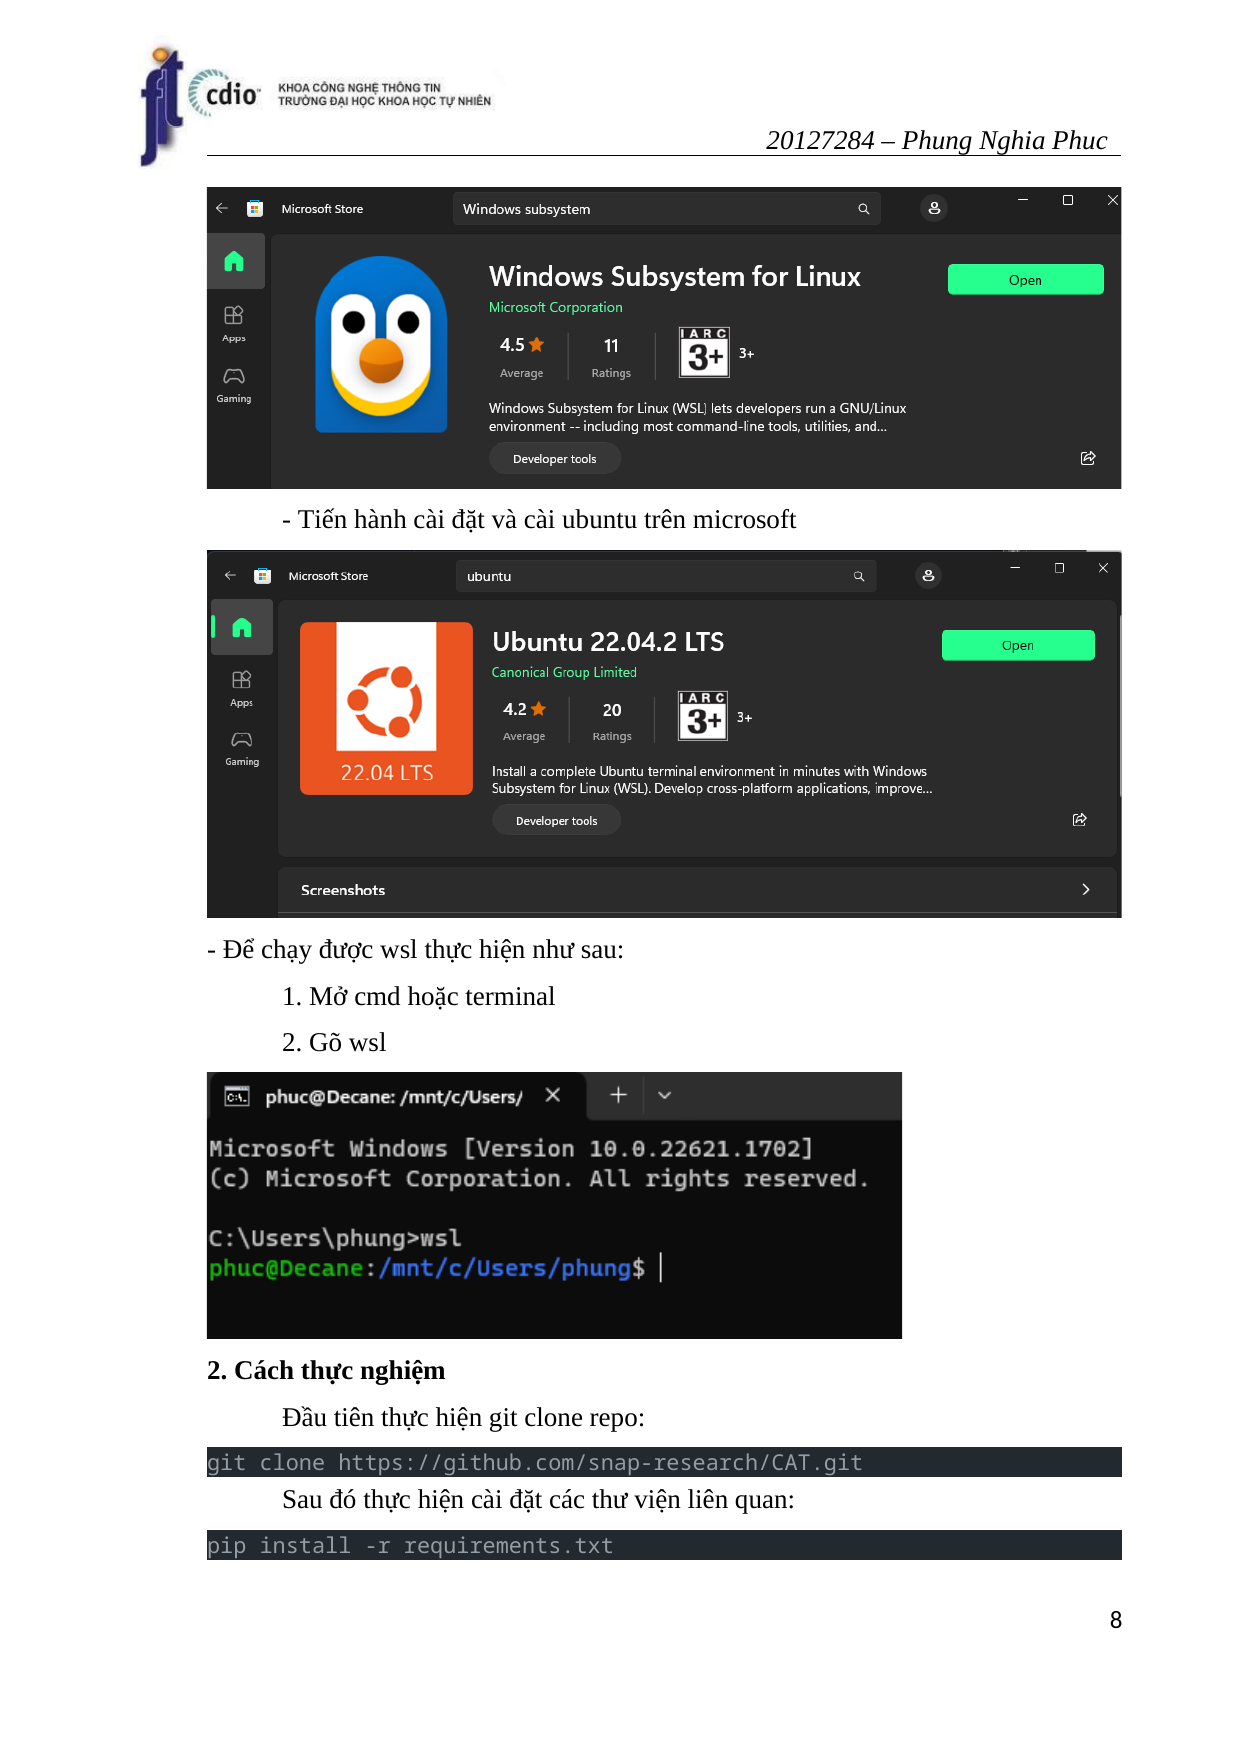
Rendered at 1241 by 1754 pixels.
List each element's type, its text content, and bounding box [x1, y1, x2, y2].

text - Để chạy được wsl thực hiện như sau: [207, 933, 1122, 964]
text 2. Gõ wsl [207, 1026, 1122, 1057]
picture [207, 550, 1122, 918]
text Đầu tiên thực hiện git clone repo: [207, 1401, 1122, 1432]
text pip install -r requirements.txt [207, 1530, 1122, 1560]
text 1. Mở cmd hoặc terminal [207, 979, 1122, 1011]
text Sau đó thực hiện cài đặt các thư viện liên quan: [207, 1483, 1122, 1514]
text git clone https://github.com/snap-research/CAT.git [207, 1447, 1122, 1477]
picture [206, 1072, 903, 1339]
text - Tiến hành cài đặt và cài ubuntu trên microsoft [207, 503, 1122, 535]
picture [137, 35, 507, 171]
picture [206, 187, 1122, 489]
text 2. Cách thực nghiệm [207, 1354, 1122, 1385]
